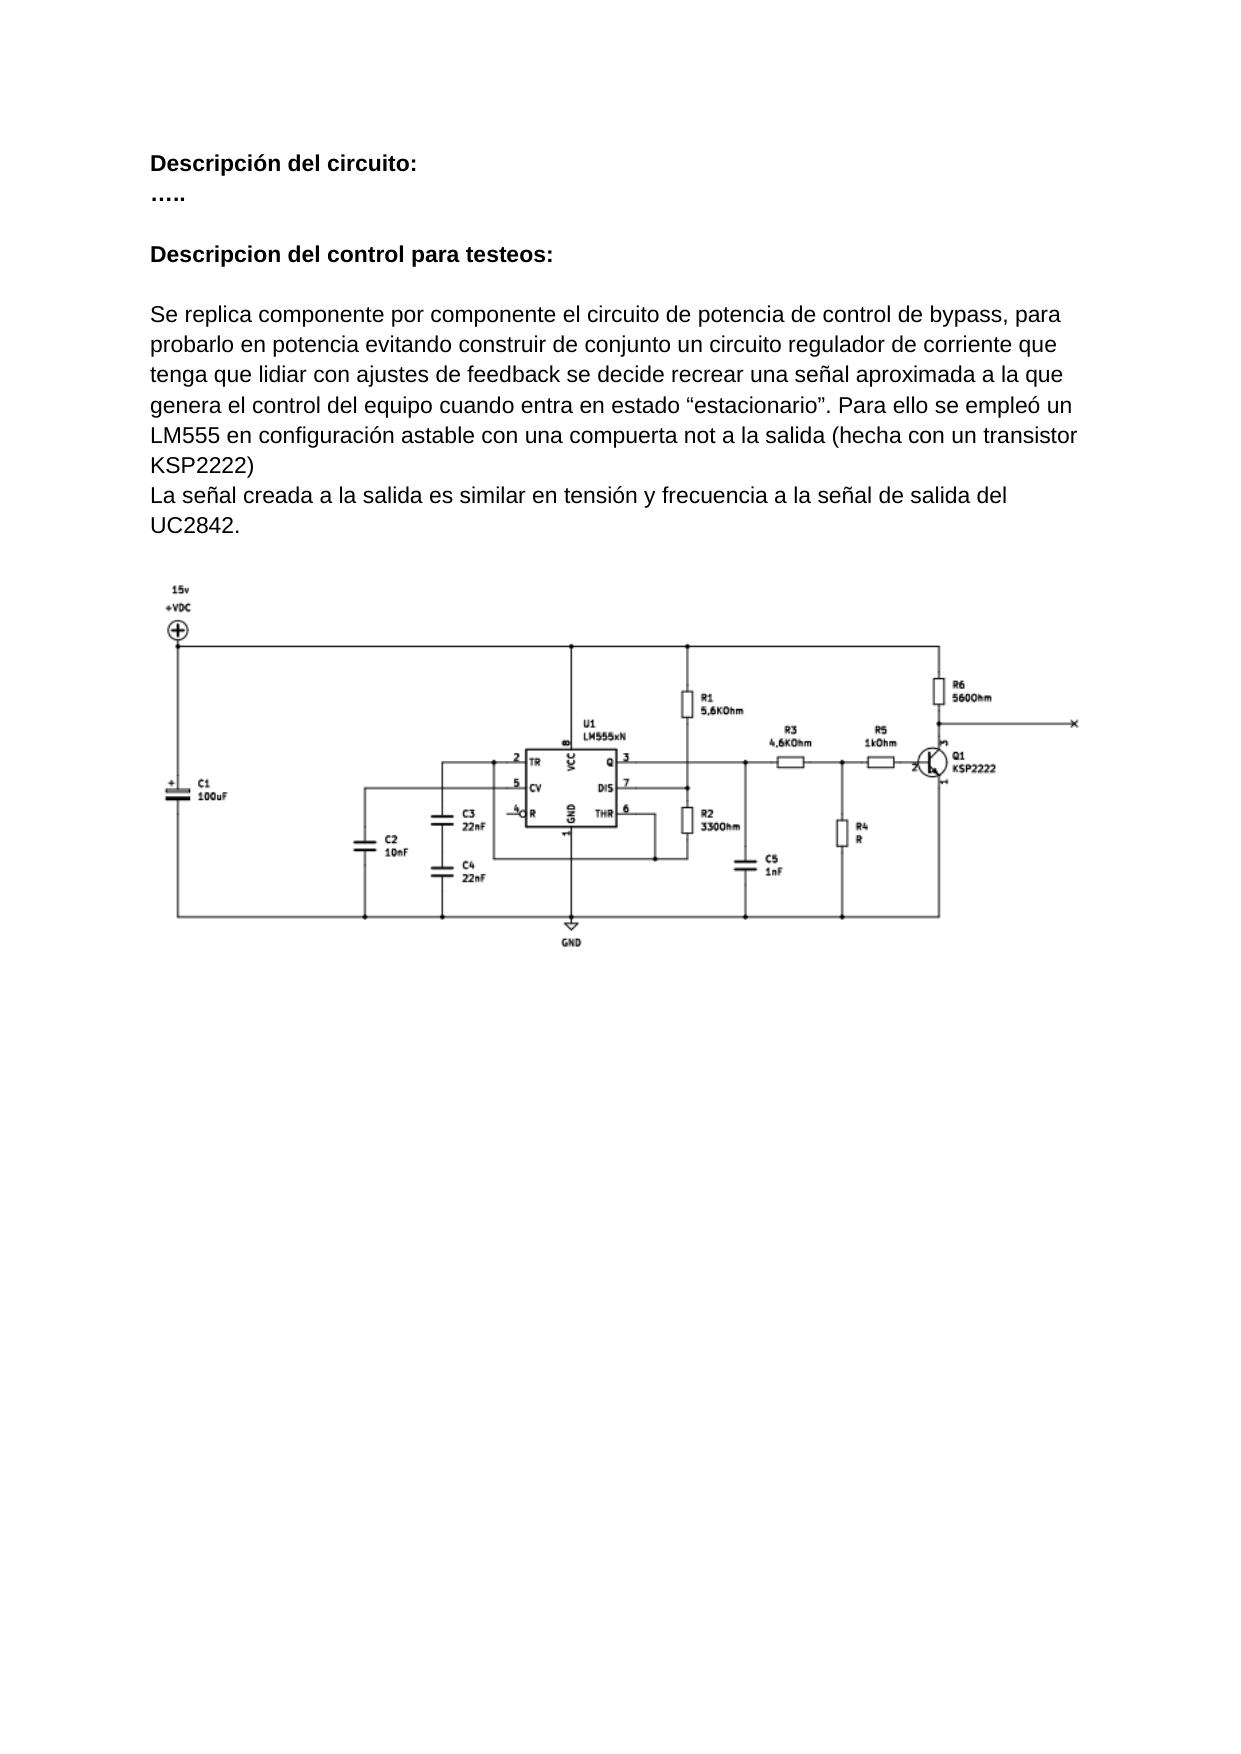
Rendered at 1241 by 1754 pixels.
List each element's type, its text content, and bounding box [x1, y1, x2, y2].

picture [150, 572, 1091, 975]
text La señal creada a la salida es similar en tensión y frecuencia a la señal de salida del UC2842. [150, 482, 1090, 539]
text Descripcion del control para testeos: [150, 241, 1090, 267]
text ….. [150, 180, 1090, 207]
text Se replica componente por componente el circuito de potencia de control de bypass, para probarlo en potencia evitando construir de conjunto un circuito regulador de corriente que tenga que lidiar con ajustes de feedback se decide recrear una señal aproximada a la que genera el control del equipo cuando entra en estado “estacionario”. Para ello se empleó un LM555 en configuración astable con una compuerta not a la salida (hecha con un transistor KSP2222) [150, 301, 1090, 478]
text Descripción del circuito: [150, 150, 1090, 176]
